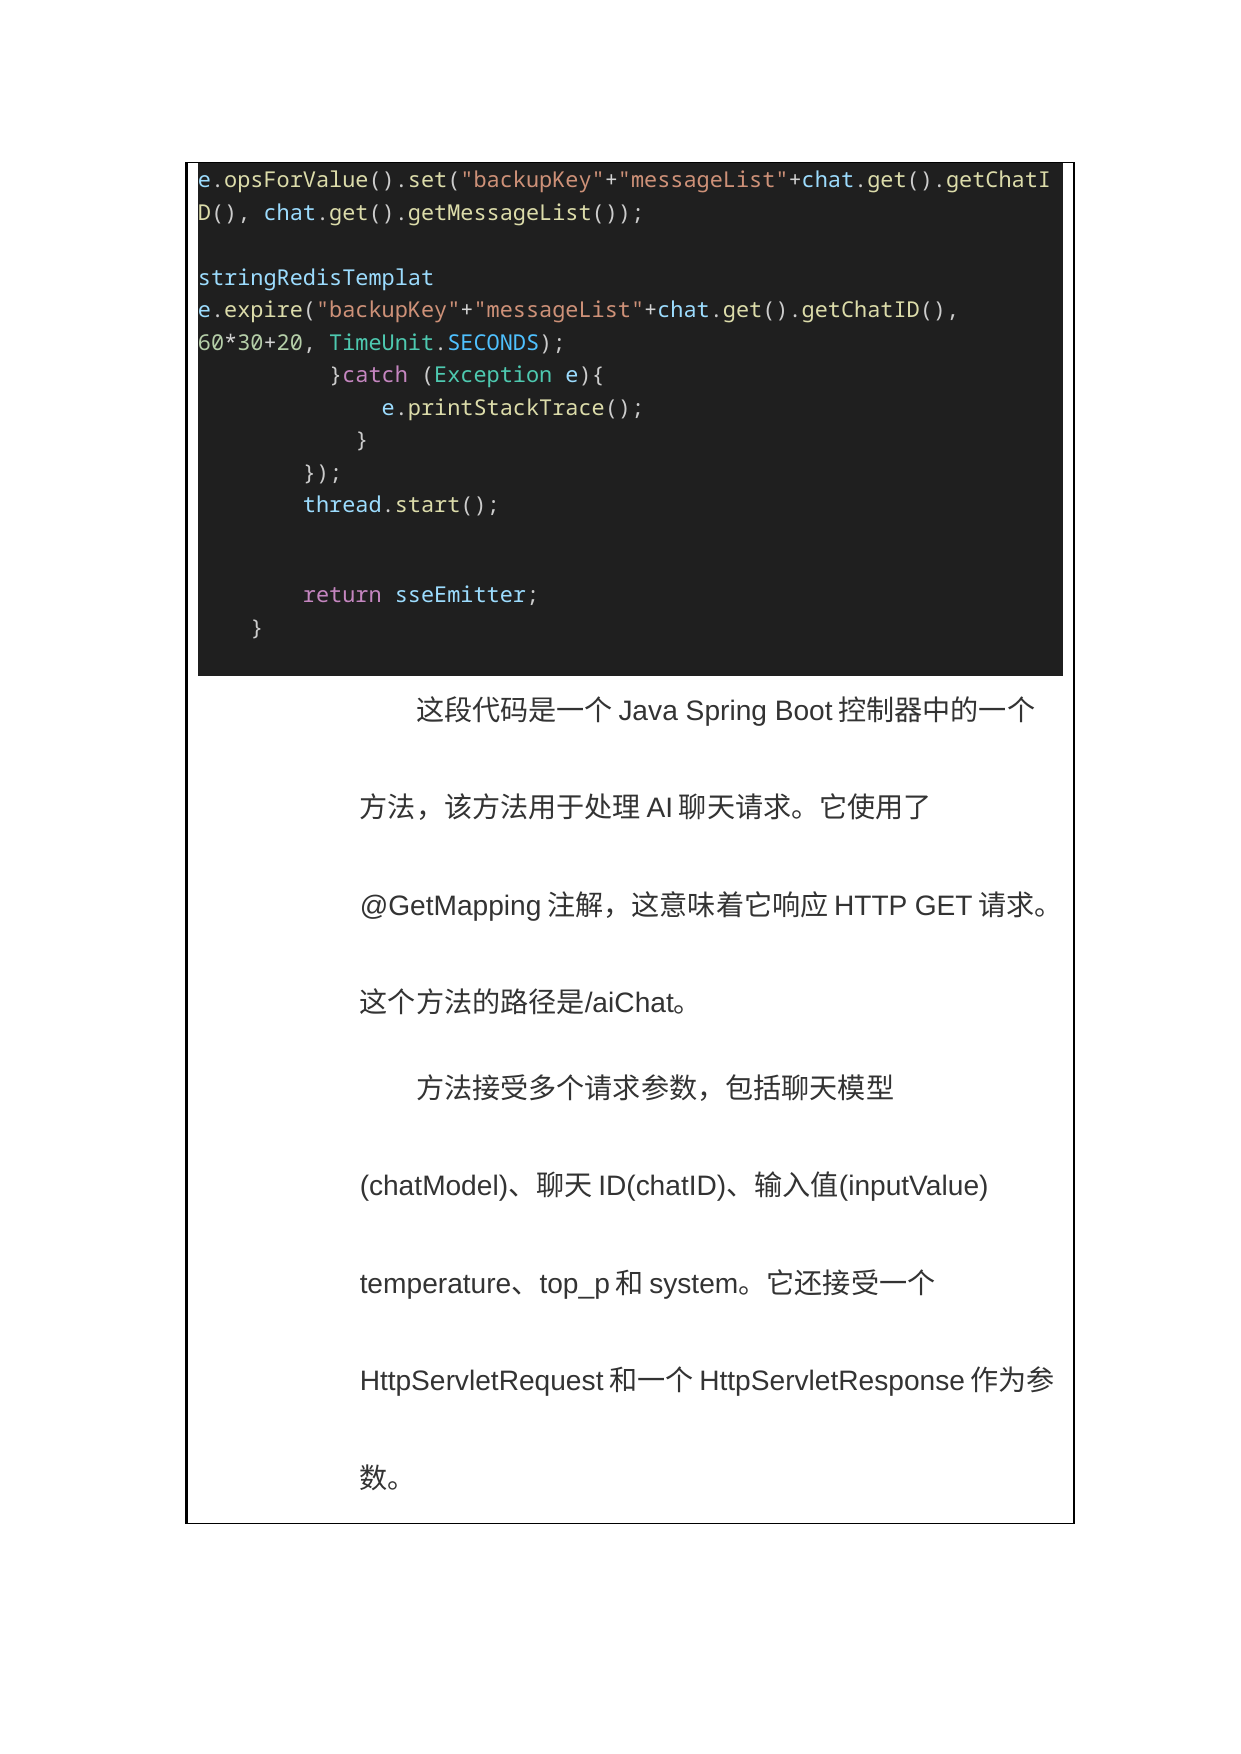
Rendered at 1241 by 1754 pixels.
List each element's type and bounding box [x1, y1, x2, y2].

table_cell [188, 163, 1073, 1523]
